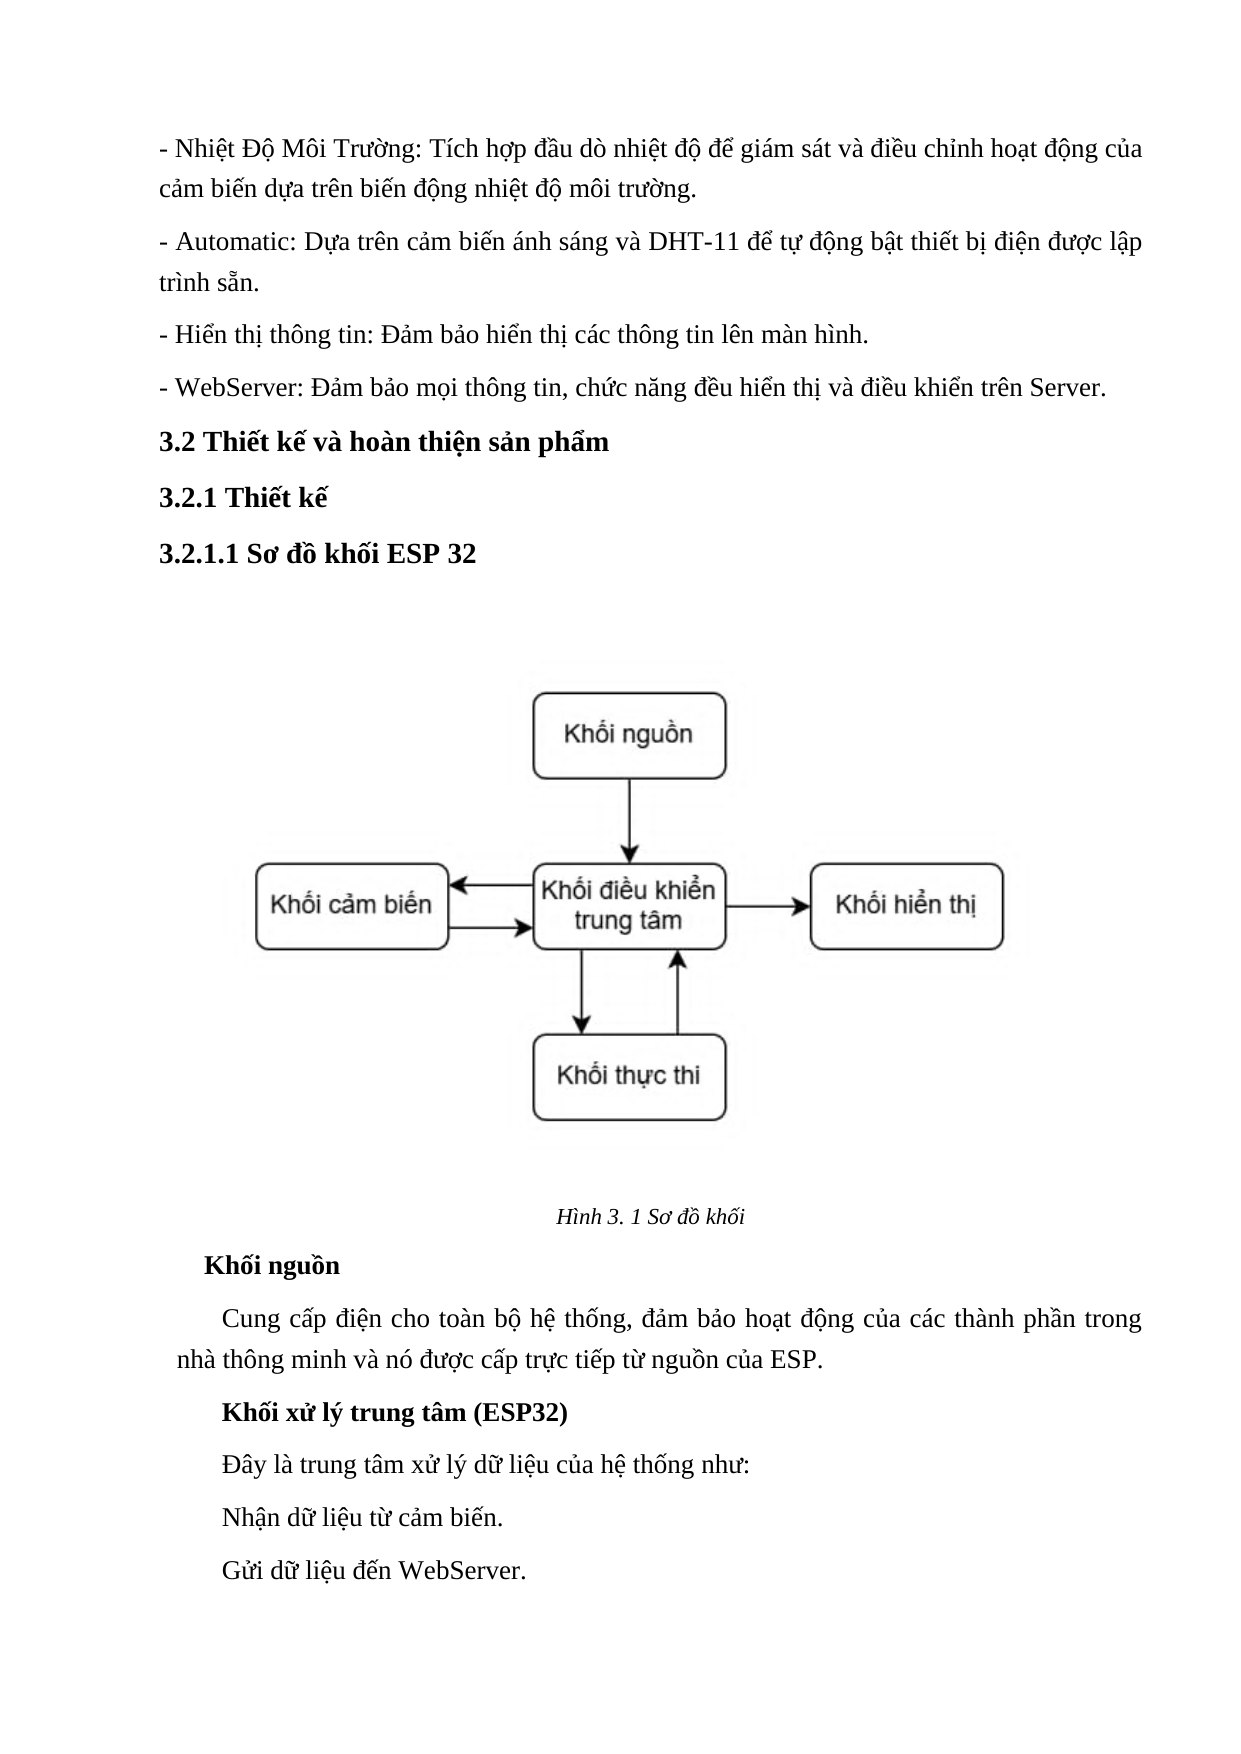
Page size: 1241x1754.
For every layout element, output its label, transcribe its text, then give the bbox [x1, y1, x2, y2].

picture [200, 592, 1103, 1181]
text Khối xử lý trung tâm (ESP32) [177, 1396, 1144, 1427]
text Đây là trung tâm xử lý dữ liệu của hệ thống như: [177, 1449, 1144, 1480]
text Nhận dữ liệu từ cảm biến. [177, 1502, 1144, 1533]
text 3.2.1.1 Sơ đồ khối ESP 32 [159, 537, 1144, 570]
text Cung cấp điện cho toàn bộ hệ thống, đảm bảo hoạt động của các thành phần trong nhà thông minh và nó được cấp trực tiếp từ nguồn của ESP. [177, 1302, 1144, 1374]
text - WebServer: Đảm bảo mọi thông tin, chức năng đều hiển thị và điều khiển trên Server. [159, 372, 1144, 403]
text - Automatic: Dựa trên cảm biến ánh sáng và DHT-11 để tự động bật thiết bị điện được lập trình sẵn. [159, 225, 1144, 297]
text 3.2 Thiết kế và hoàn thiện sản phẩm [159, 424, 1144, 458]
text - Hiển thị thông tin: Đảm bảo hiển thị các thông tin lên màn hình. [159, 319, 1144, 350]
text Gửi dữ liệu đến WebServer. [177, 1554, 1144, 1586]
subtitle Khối nguồn [159, 1249, 1144, 1281]
text 3.2.1 Thiết kế [159, 481, 1144, 514]
text - Nhiệt Độ Môi Trường: Tích hợp đầu dò nhiệt độ để giám sát và điều chỉnh hoạt động của cảm biến dựa trên biến động nhiệt độ môi trường. [159, 132, 1144, 203]
